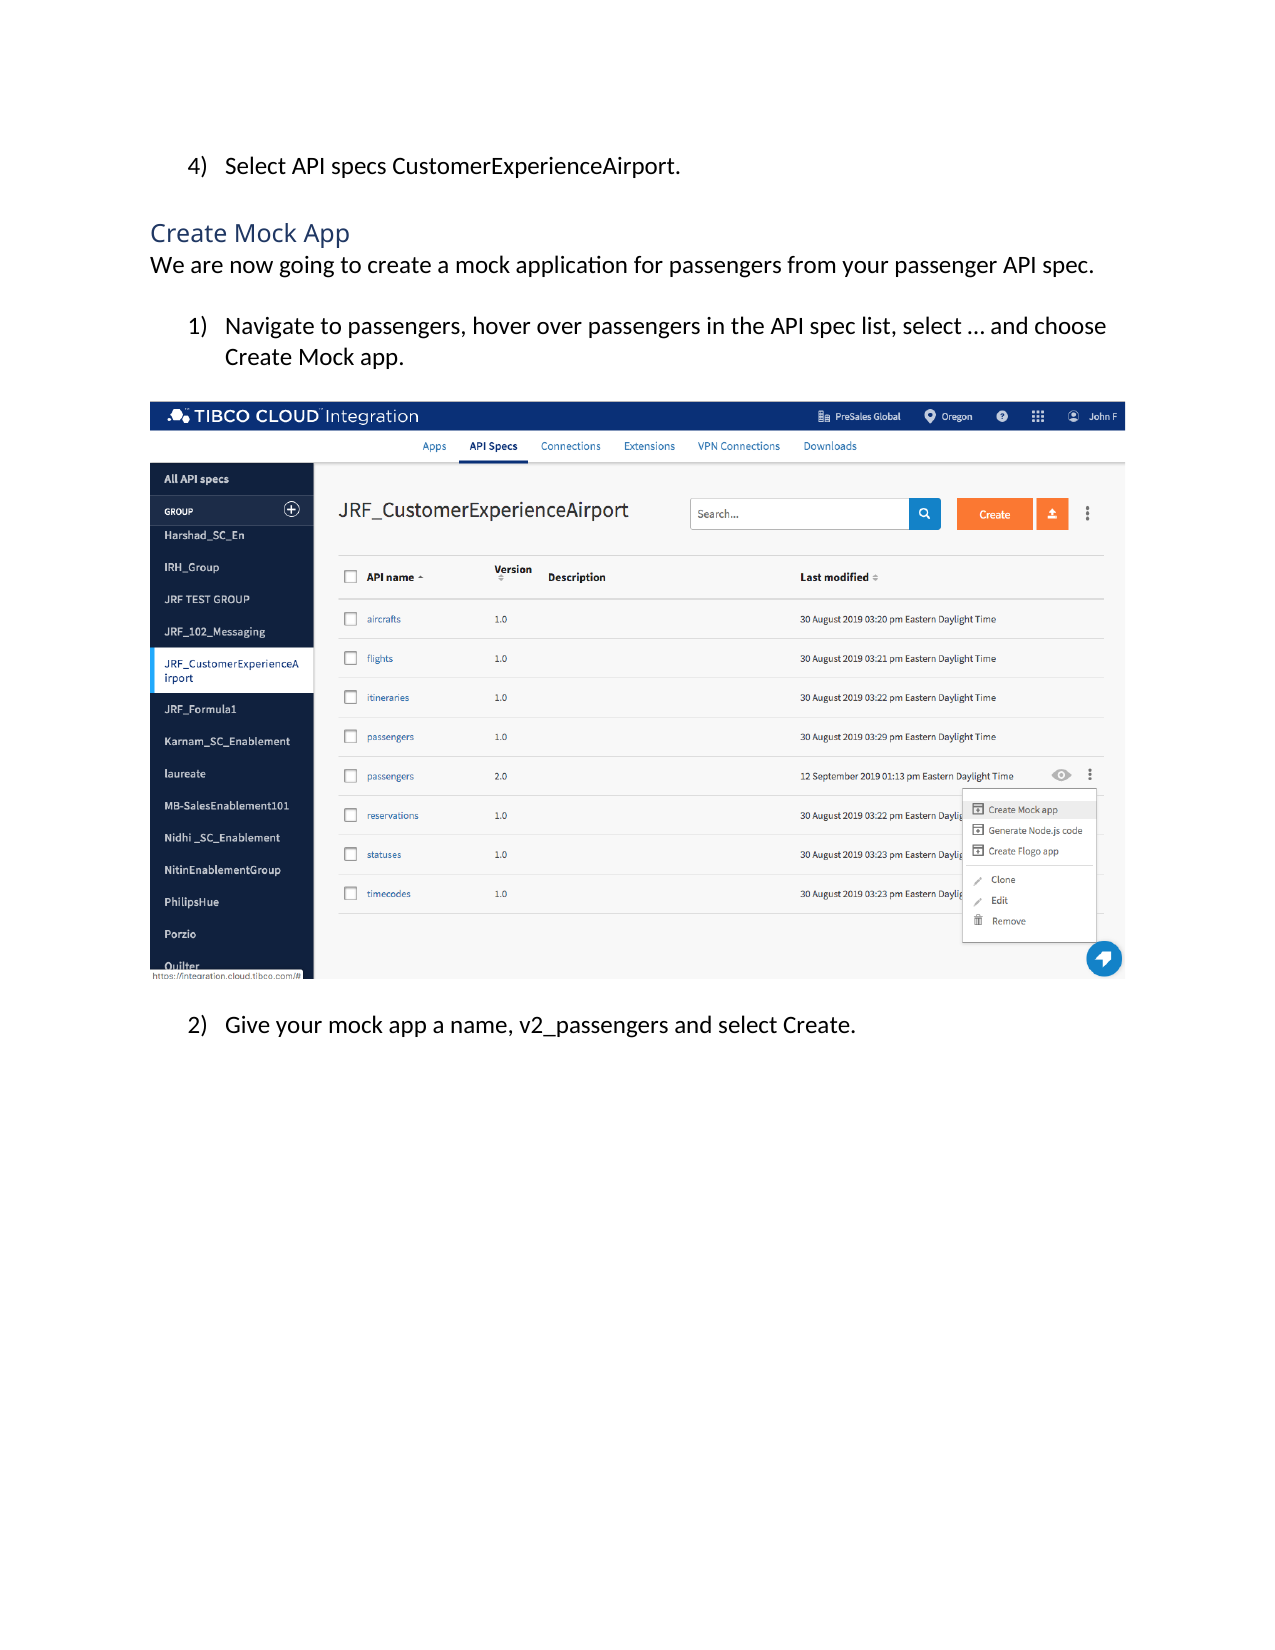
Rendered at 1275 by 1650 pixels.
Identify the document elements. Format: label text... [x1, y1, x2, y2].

text We are now going to create a mock application for passengers from your passenger API spec. [150, 249, 1125, 280]
list Navigate to passengers, hover over passengers in the API spec list, select … and choose Create Mock app. [187, 310, 1125, 371]
subtitle Create Mock App [150, 215, 1125, 249]
picture [150, 401, 1125, 979]
list Select API specs CustomerExperienceAirport. [187, 150, 1125, 181]
list Give your mock app a name, v2_passengers and select Create. [187, 1009, 1125, 1040]
